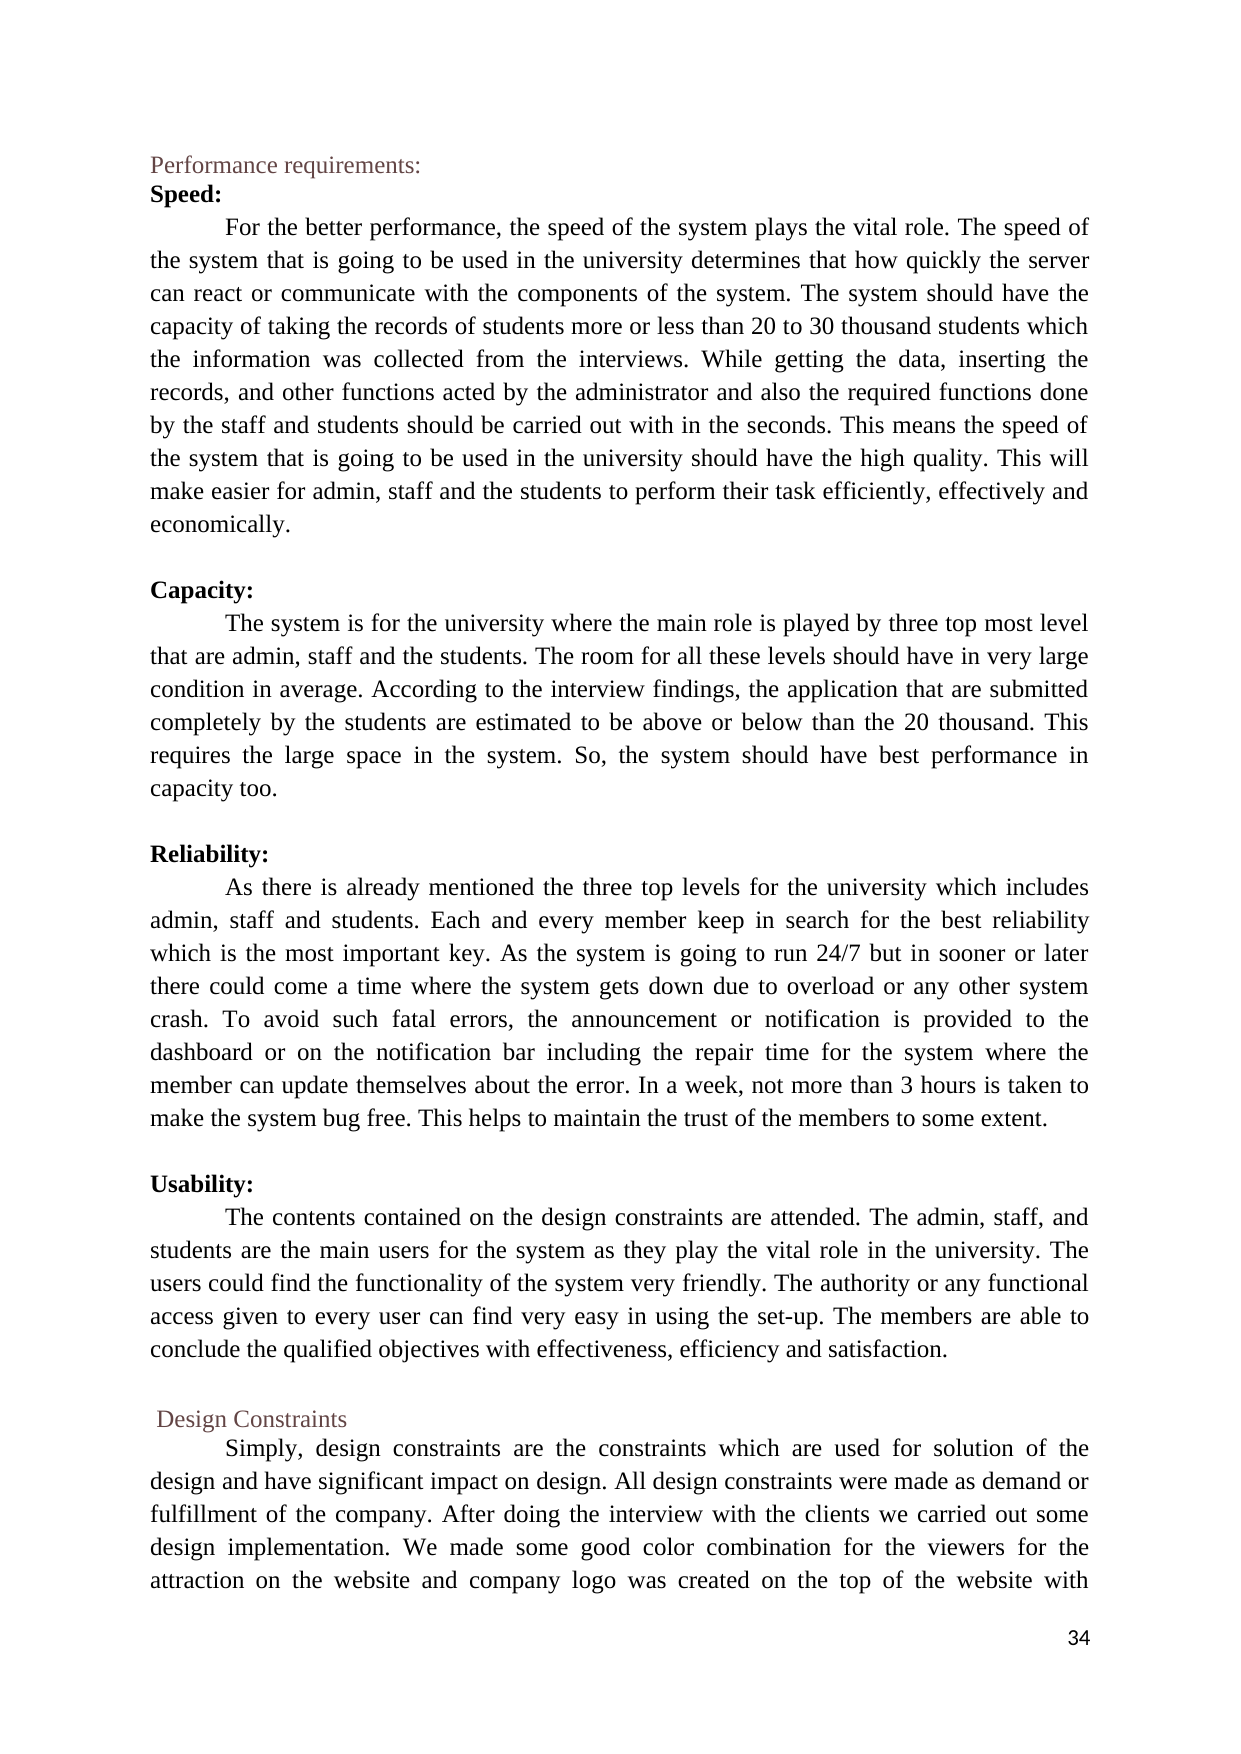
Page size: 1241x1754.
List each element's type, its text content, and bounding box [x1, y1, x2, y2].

text Speed: [150, 179, 1090, 207]
text The contents contained on the design constraints are attended. The admin, staff, and students are the main users for the system as they play the vital role in the university. The users could find the functionality of the system very friendly. The authority or any functional access given to every user can find very easy in using the set-up. The members are able to conclude the qualified objectives with effectiveness, efficiency and satisfaction. [150, 1202, 1090, 1363]
text Usability: [150, 1169, 1090, 1198]
text Capacity: [150, 575, 1090, 604]
text As there is already mentioned the three top levels for the university which includes admin, staff and students. Each and every member keep in search for the best reliability which is the most important key. As the system is going to run 24/7 but in sooner or later there could come a time where the system gets down due to overload or any other system crash. To avoid such fatal errors, the announcement or notification is provided to the dashboard or on the notification bar including the repair time for the system where the member can update themselves about the error. In a week, not more than 3 hours is taken to make the system bug free. This helps to maintain the trust of the members to some extent. [150, 872, 1090, 1132]
subtitle Design Constraints [150, 1404, 1090, 1433]
text The system is for the university where the main role is played by three top most level that are admin, staff and the students. The room for all these levels should have in very large condition in average. According to the interview findings, the application that are submitted completely by the students are estimated to be above or below than the 20 thousand. This requires the large space in the system. So, the system should have best performance in capacity too. [150, 608, 1090, 802]
subtitle Performance requirements: [150, 150, 1090, 179]
text For the better performance, the speed of the system plays the vital role. The speed of the system that is going to be used in the university determines that how quickly the server can react or communicate with the components of the system. The system should have the capacity of taking the records of students more or less than 20 to 30 thousand students which the information was collected from the interviews. While getting the data, inserting the records, and other functions acted by the administrator and also the required functions done by the staff and students should be carried out with in the seconds. This means the speed of the system that is going to be used in the university should have the high quality. This will make easier for admin, staff and the students to perform their task efficiently, effectively and economically. [150, 212, 1090, 538]
text Reliability: [150, 839, 1090, 868]
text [150, 1433, 1090, 1594]
